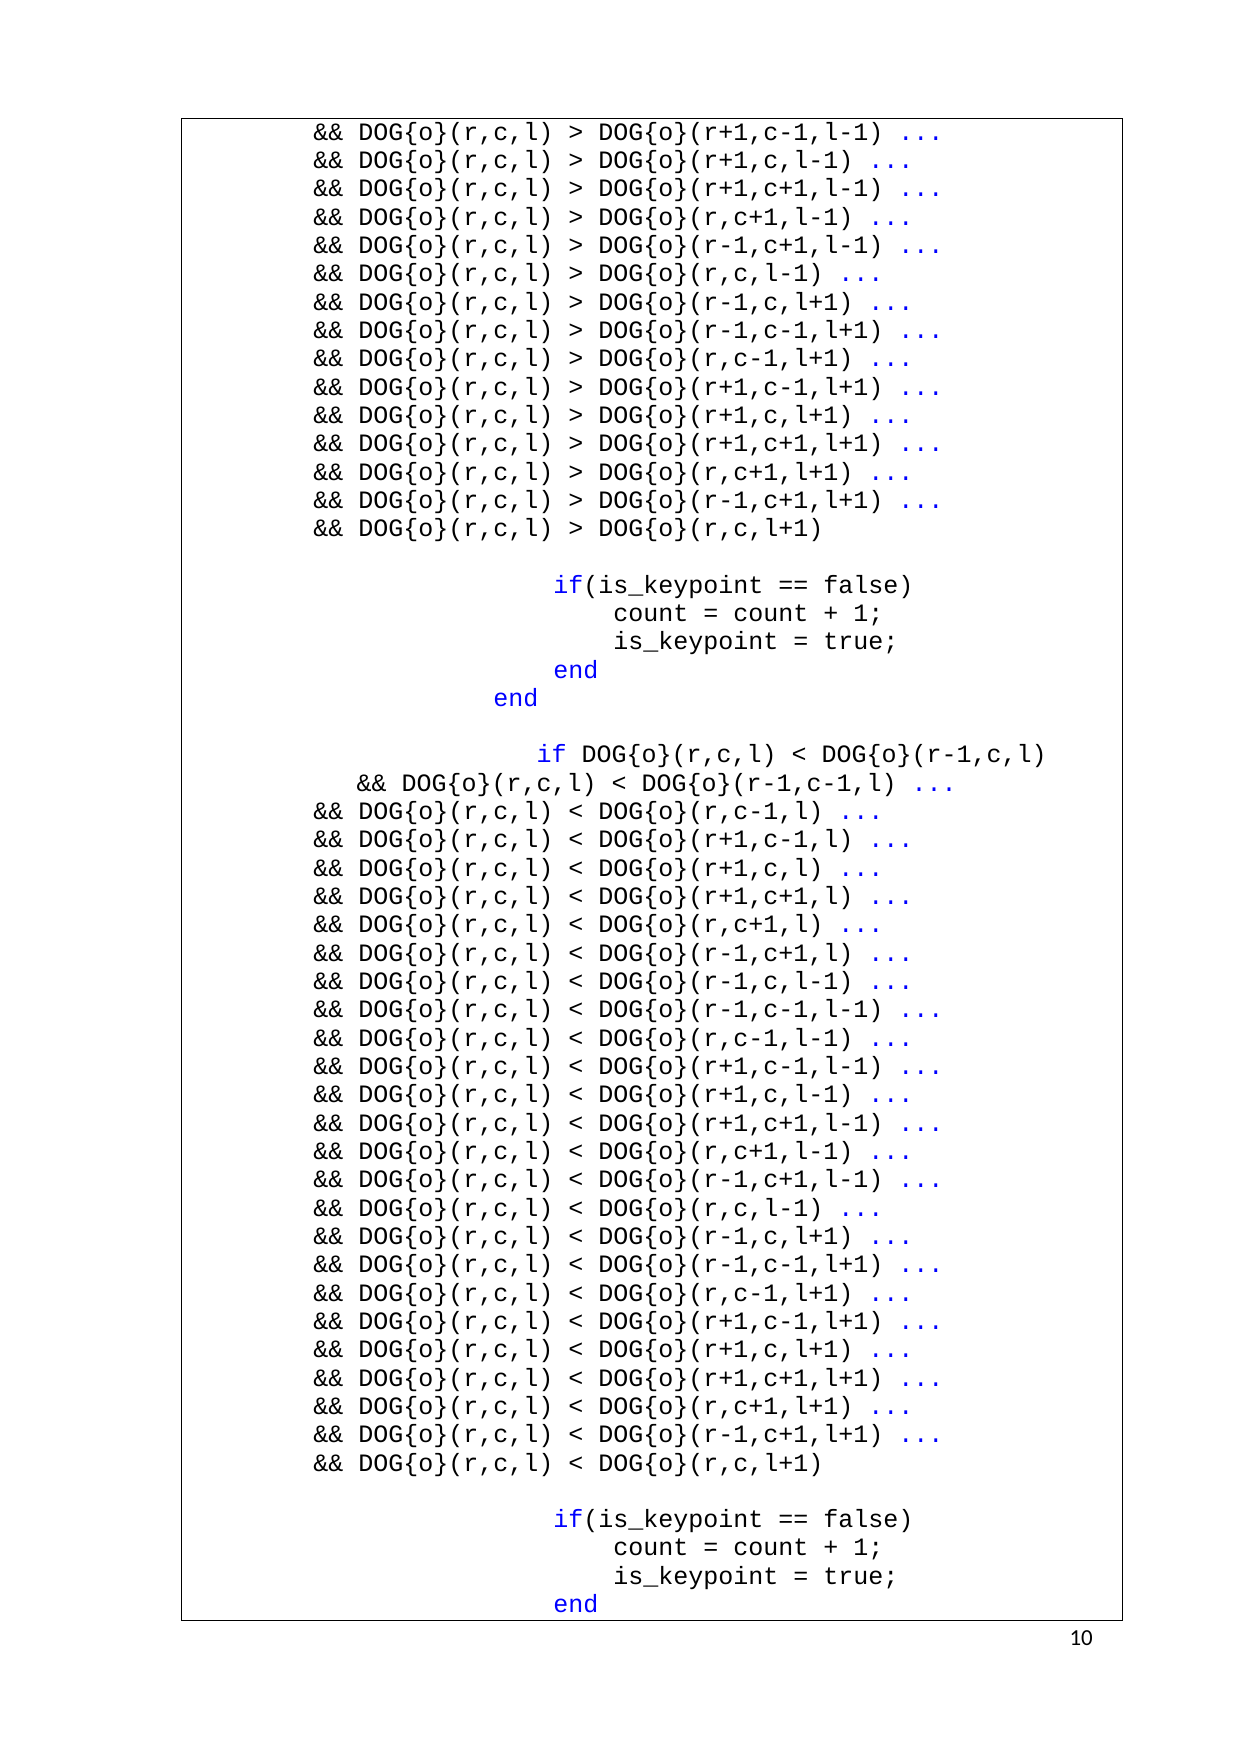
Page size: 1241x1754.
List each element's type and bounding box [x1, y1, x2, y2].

table_header [182, 119, 1122, 1620]
